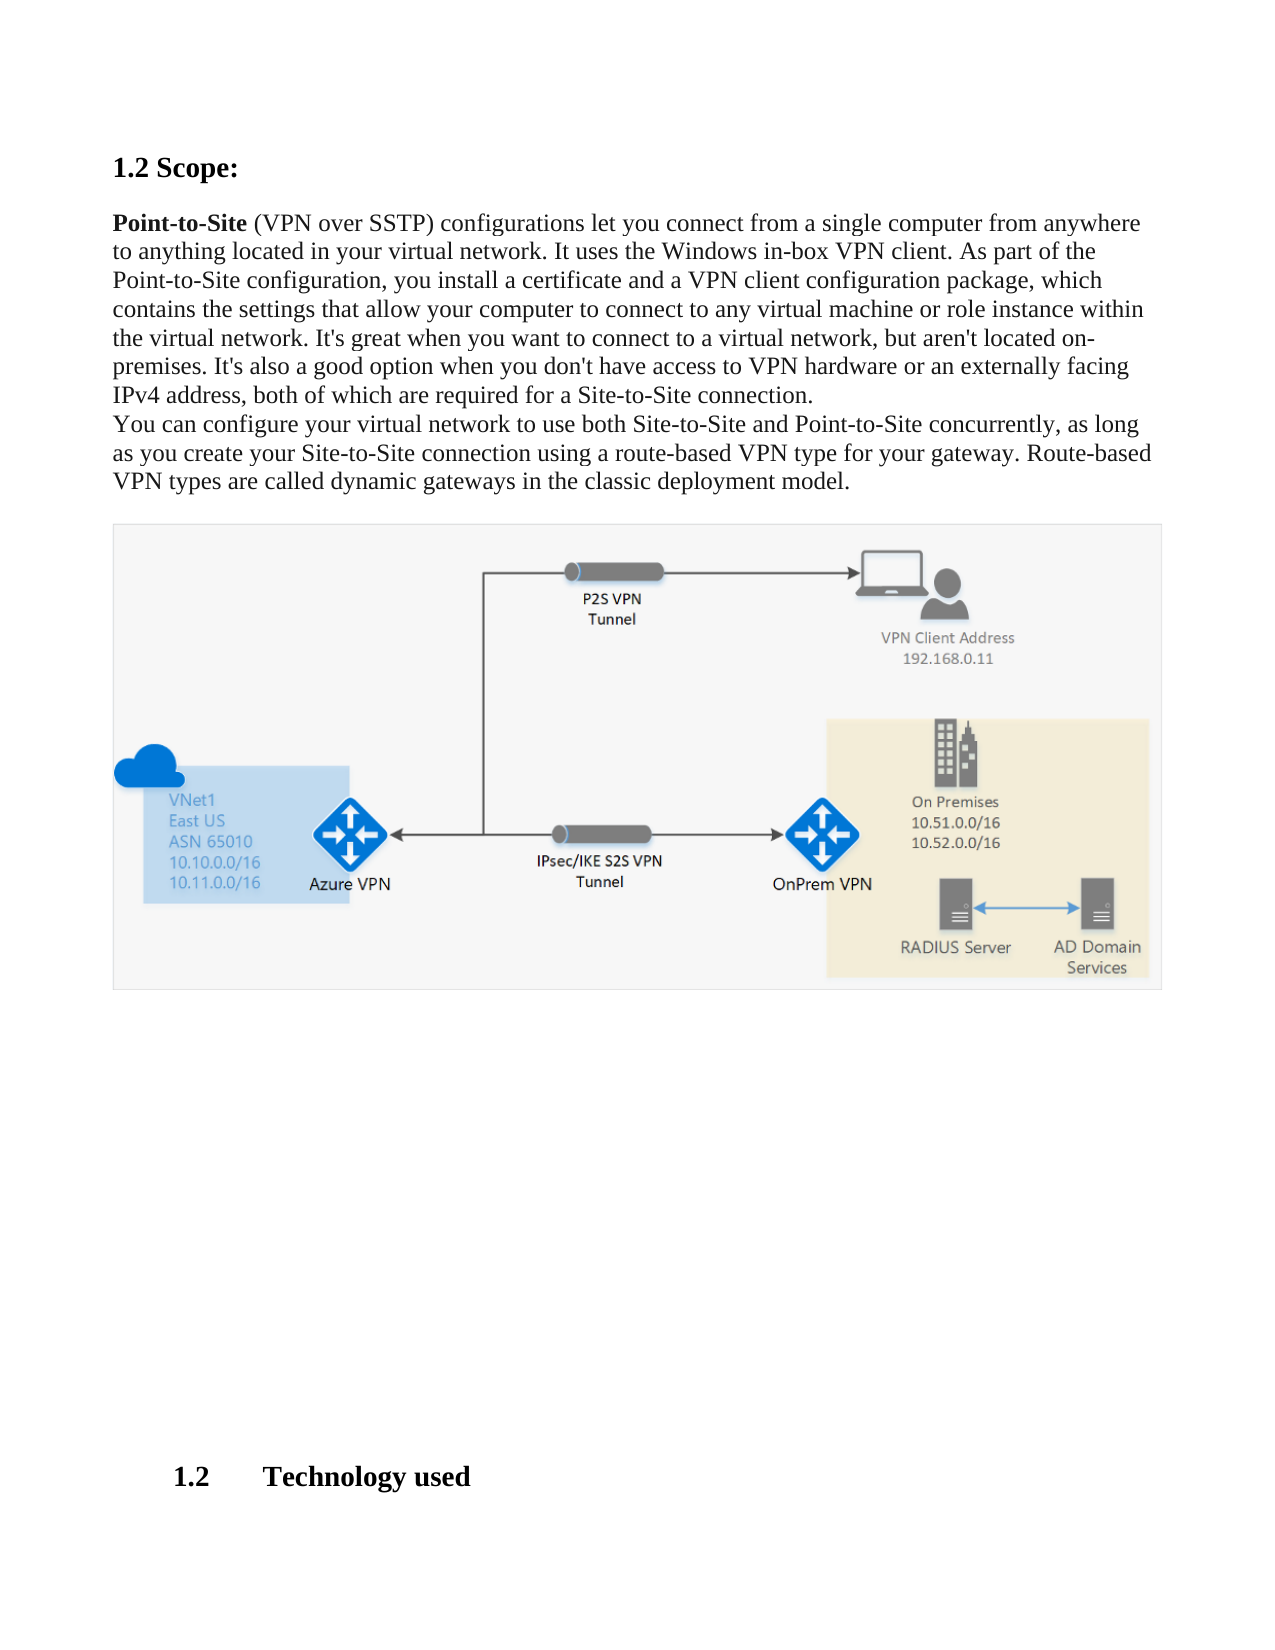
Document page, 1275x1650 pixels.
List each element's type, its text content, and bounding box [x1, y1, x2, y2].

text Point-to-Site (VPN over SSTP) configurations let you connect from a single computer from anywhere to anything located in your virtual network. It uses the Windows in-box VPN client. As part of the Point-to-Site configuration, you install a certificate and a VPN client configuration package, which contains the settings that allow your computer to connect to any virtual machine or role instance within the virtual network. It's great when you want to connect to a virtual network, but aren't located on-premises. It's also a good option when you don't have access to VPN hardware or an externally facing IPv4 address, both of which are required for a Site-to-Site connection. [814, 208, 1162, 409]
list Technology used [173, 1459, 1162, 1492]
text You can configure your virtual network to use both Site-to-Site and Point-to-Site concurrently, as long as you create your Site-to-Site connection using a route-based VPN type for your gateway. Route-based VPN types are called dynamic gateways in the classic deployment model. [850, 409, 1162, 495]
picture [112, 523, 1163, 990]
text 1.2 Scope: [112, 150, 1162, 183]
